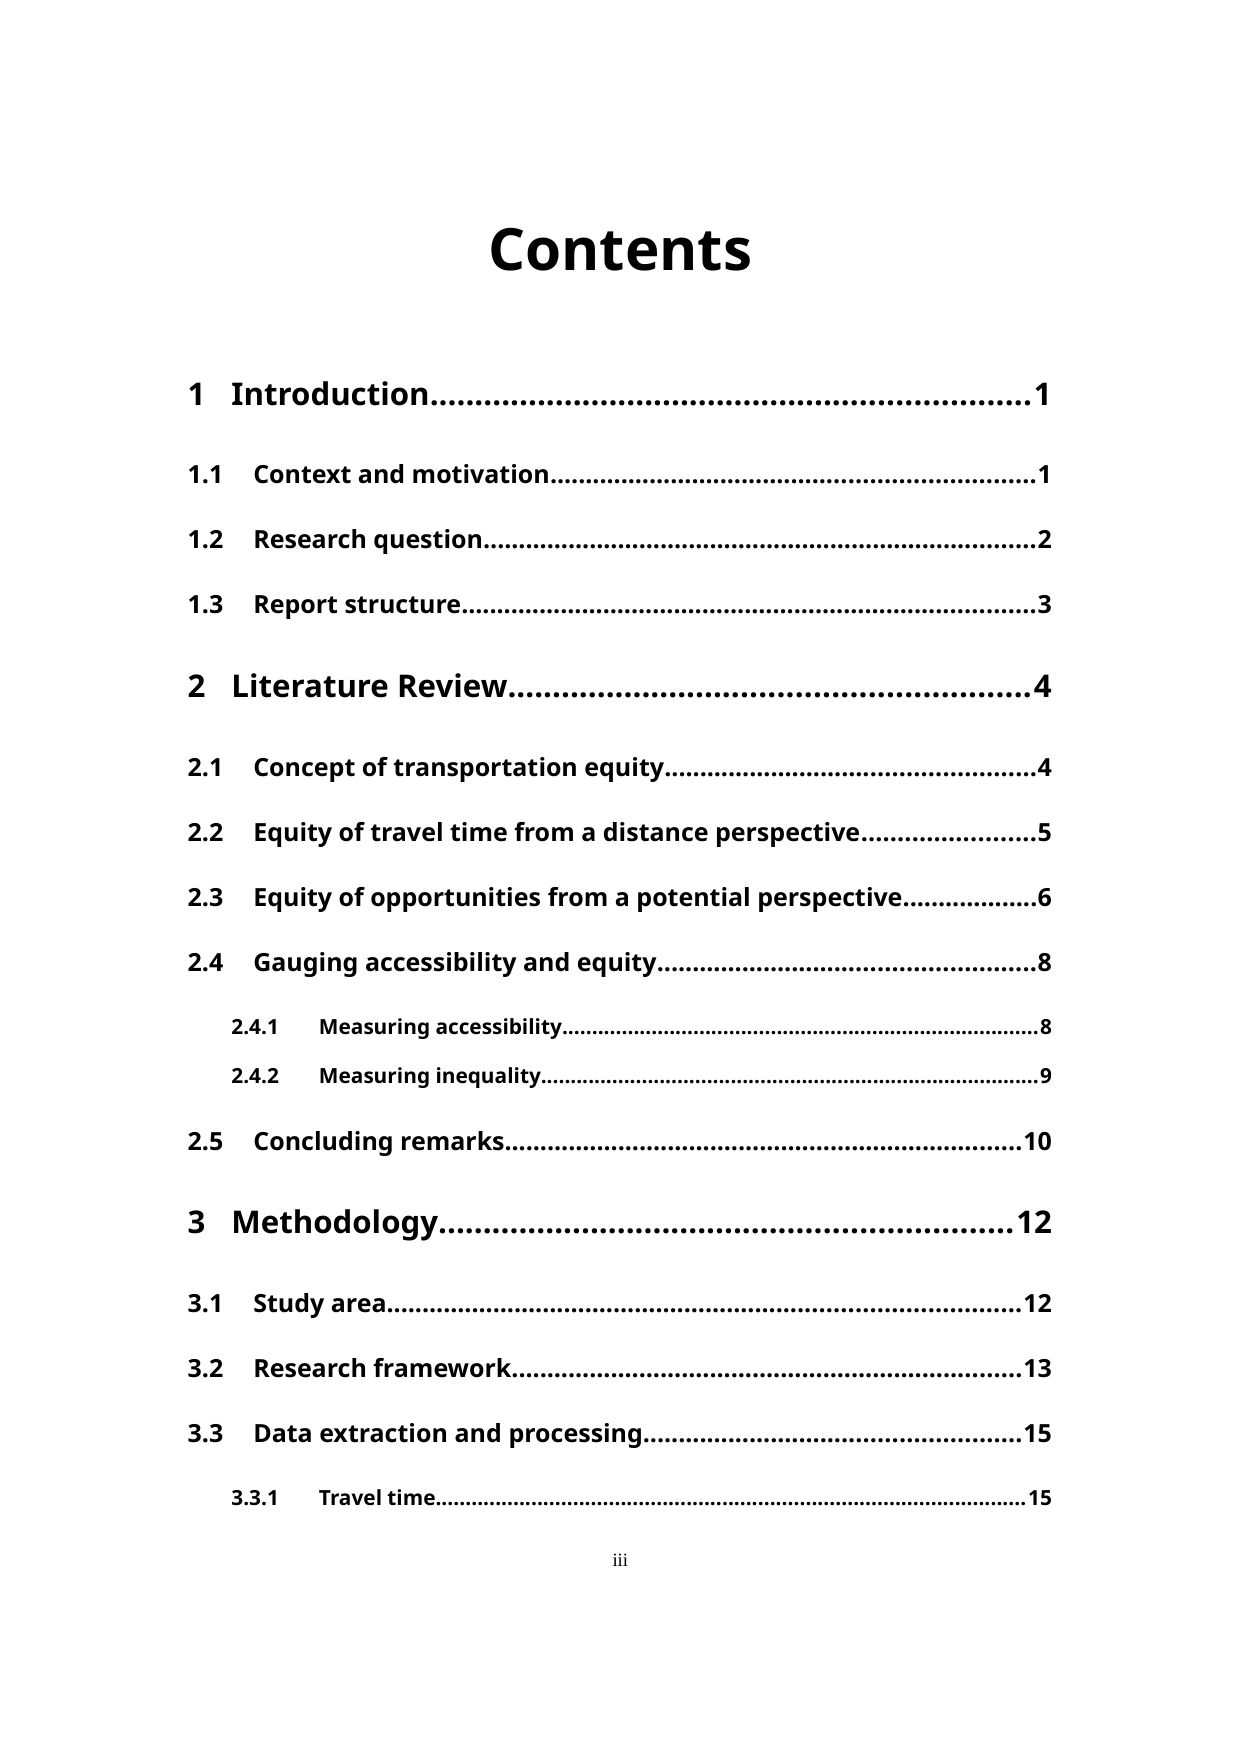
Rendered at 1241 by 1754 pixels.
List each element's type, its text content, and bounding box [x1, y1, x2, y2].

text 2.4 Gauging accessibility and equity 8 [187, 929, 1053, 994]
text 1.2 Research question 2 [187, 507, 1053, 572]
text 1.3 Report structure 3 [187, 572, 1053, 637]
text 3.3 Data extraction and processing 15 [187, 1400, 1053, 1465]
text 3.3.1 Travel time 15 [231, 1482, 1053, 1514]
text 2.5 Concluding remarks 10 [187, 1108, 1053, 1173]
text 3 Methodology 12 [187, 1189, 1053, 1254]
text Contents [187, 199, 1053, 296]
text 2.4.1 Measuring accessibility 8 [231, 1010, 1053, 1043]
text 2.3 Equity of opportunities from a potential perspective 6 [187, 864, 1053, 929]
text 2.2 Equity of travel time from a distance perspective 5 [187, 799, 1053, 864]
text 2 Literature Review 4 [187, 653, 1053, 718]
text 3.2 Research framework 13 [187, 1335, 1053, 1400]
text 1.1 Context and motivation 1 [187, 442, 1053, 507]
text 3.1 Study area 12 [187, 1270, 1053, 1335]
text 2.1 Concept of transportation equity 4 [187, 734, 1053, 799]
text 2.4.2 Measuring inequality 9 [231, 1059, 1053, 1092]
text 1 Introduction 1 [187, 360, 1053, 425]
